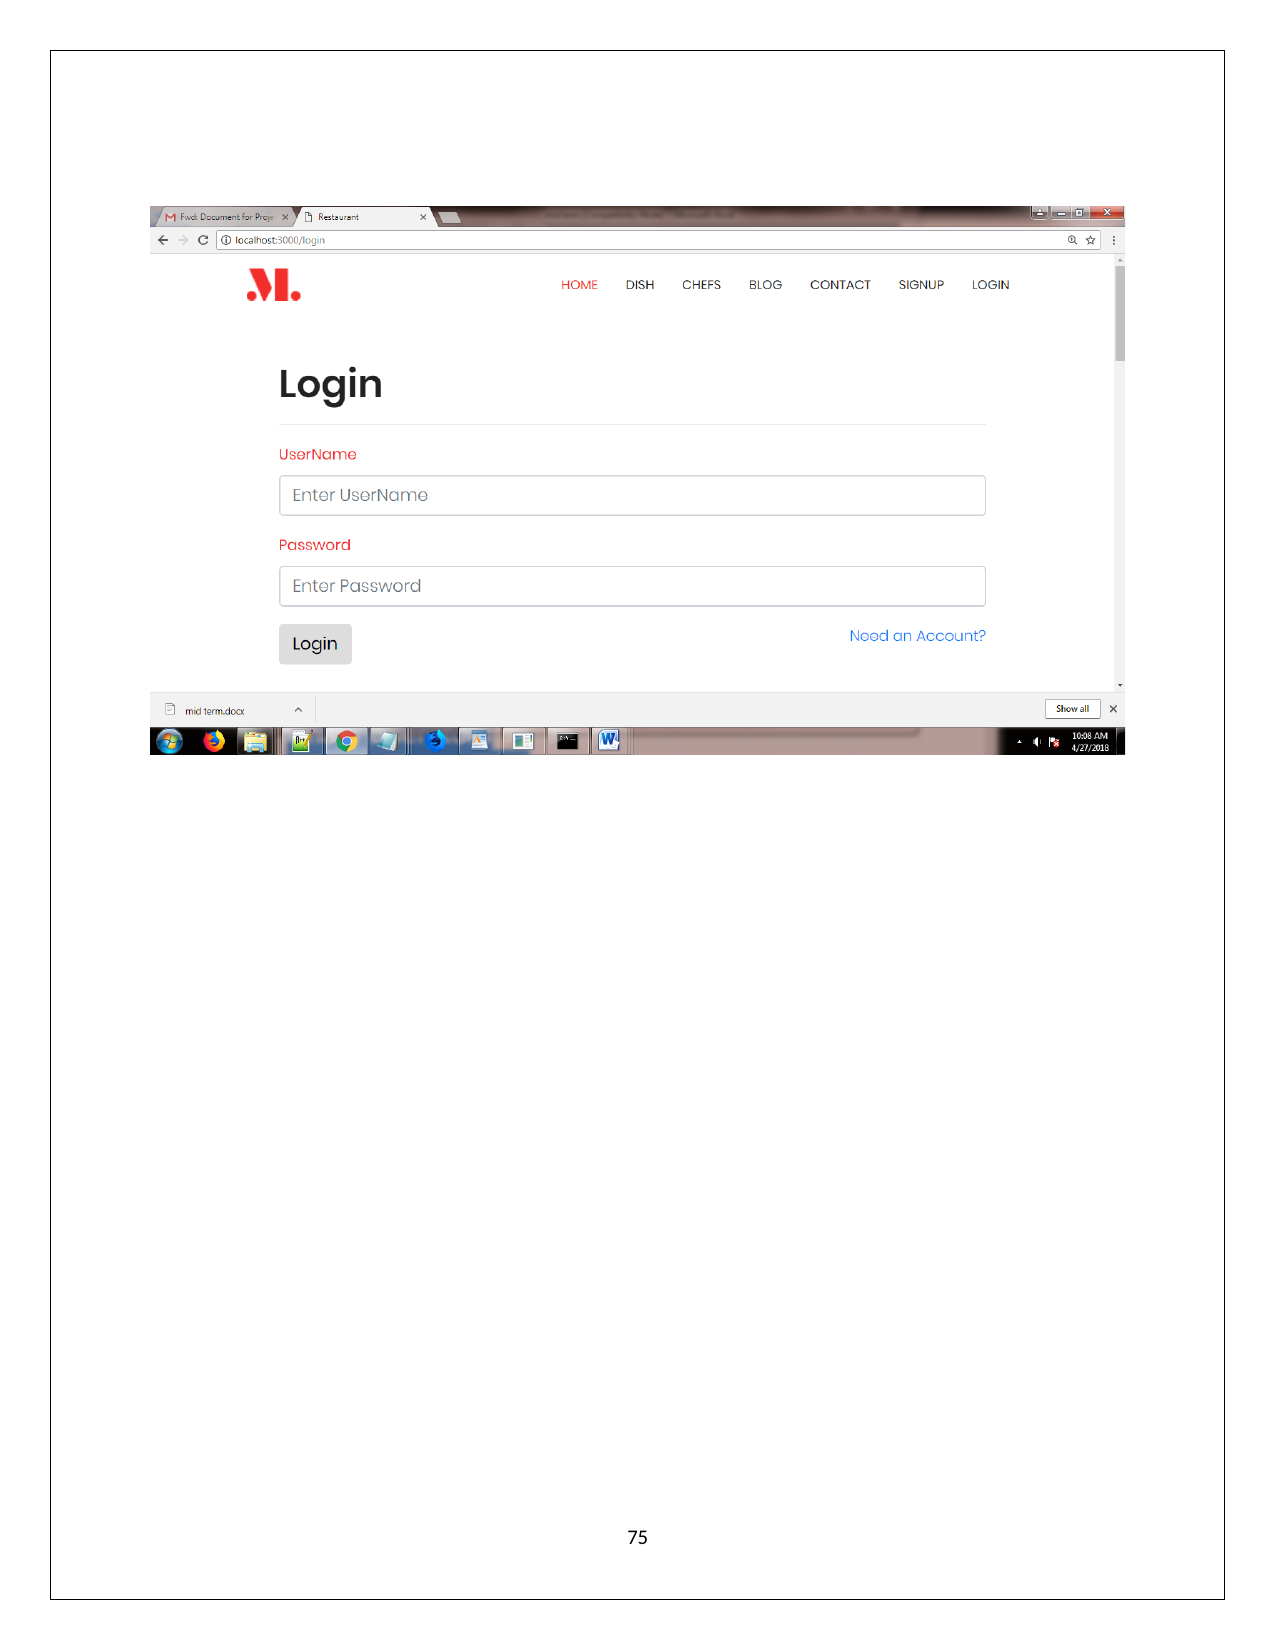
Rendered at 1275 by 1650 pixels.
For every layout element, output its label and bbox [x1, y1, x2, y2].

picture [150, 206, 1125, 755]
